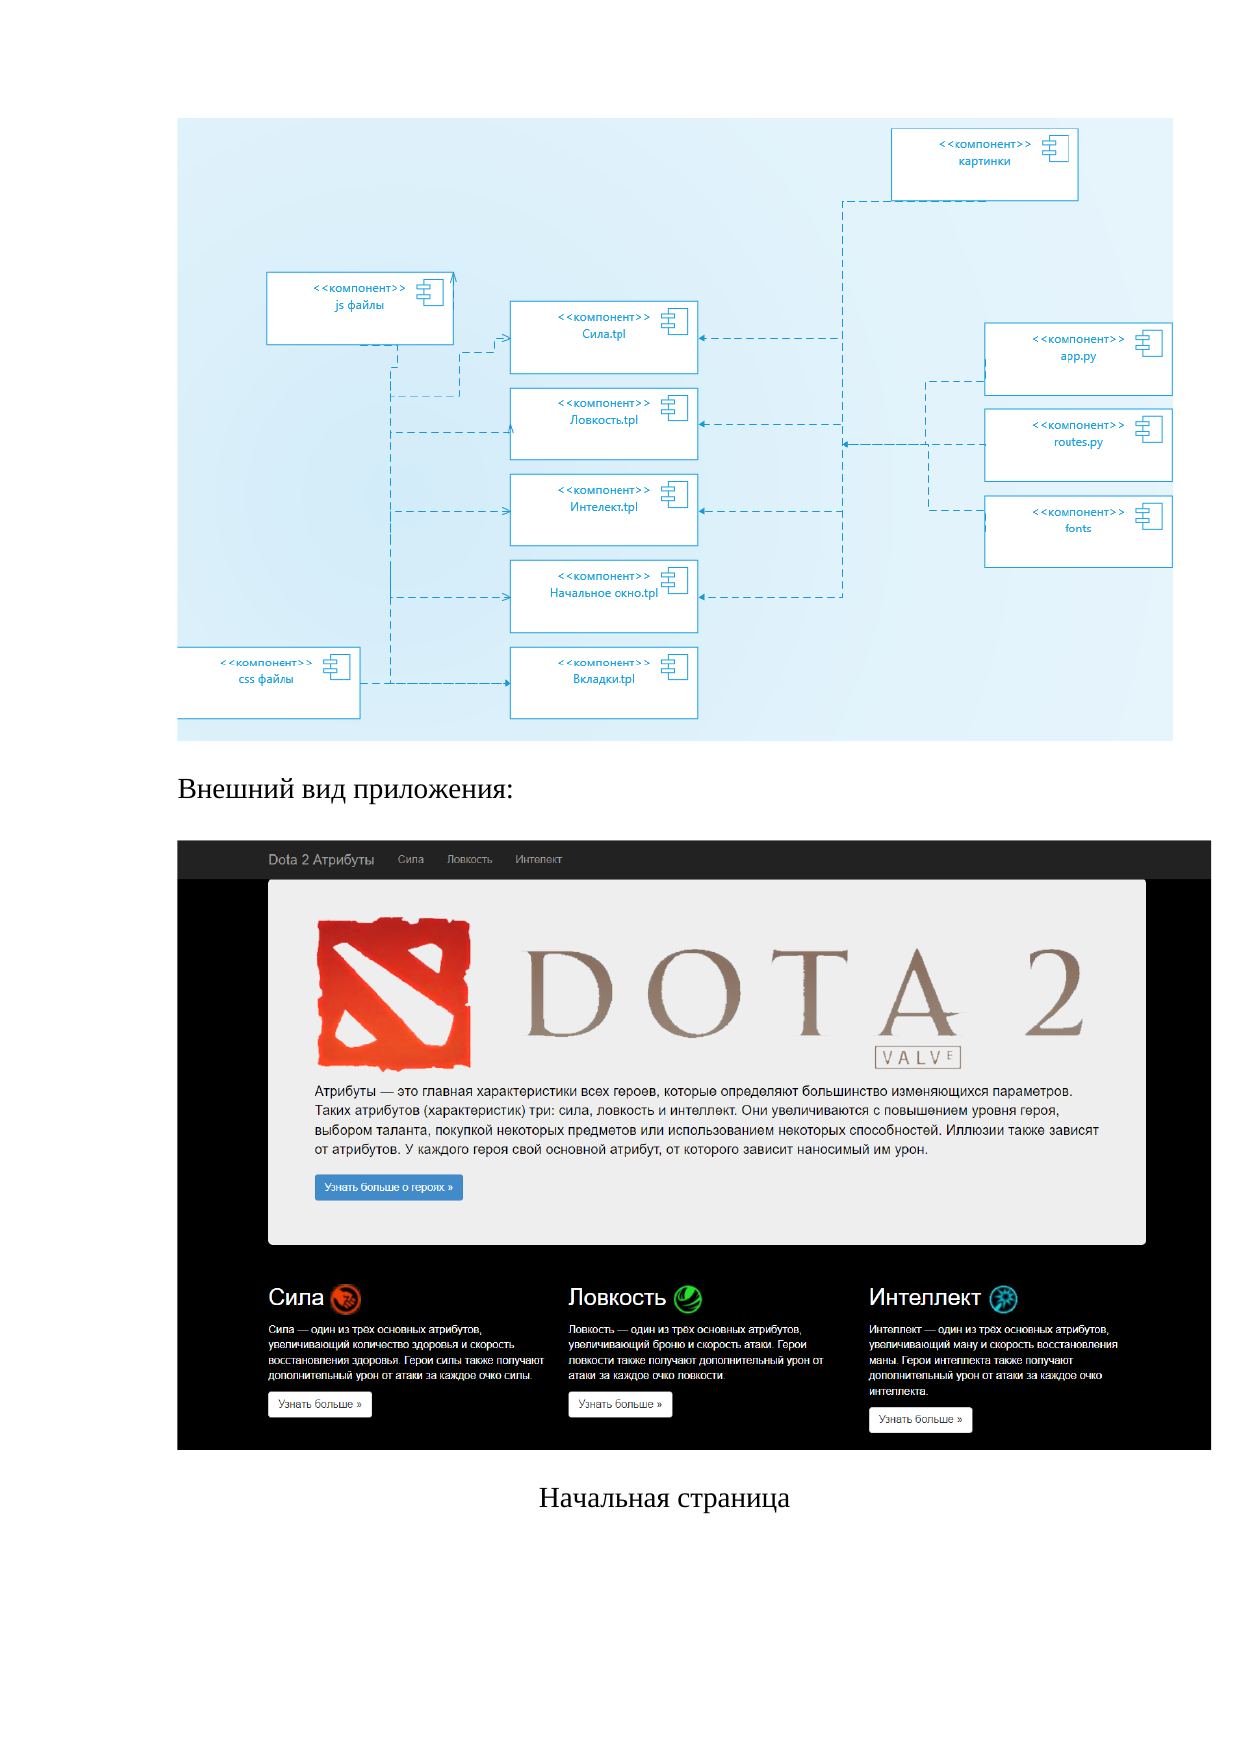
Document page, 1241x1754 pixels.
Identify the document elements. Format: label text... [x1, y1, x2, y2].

picture [177, 838, 1212, 1450]
picture [177, 118, 1174, 741]
text Начальная страница [177, 1480, 1152, 1514]
text Внешний вид приложения: [177, 771, 1152, 805]
